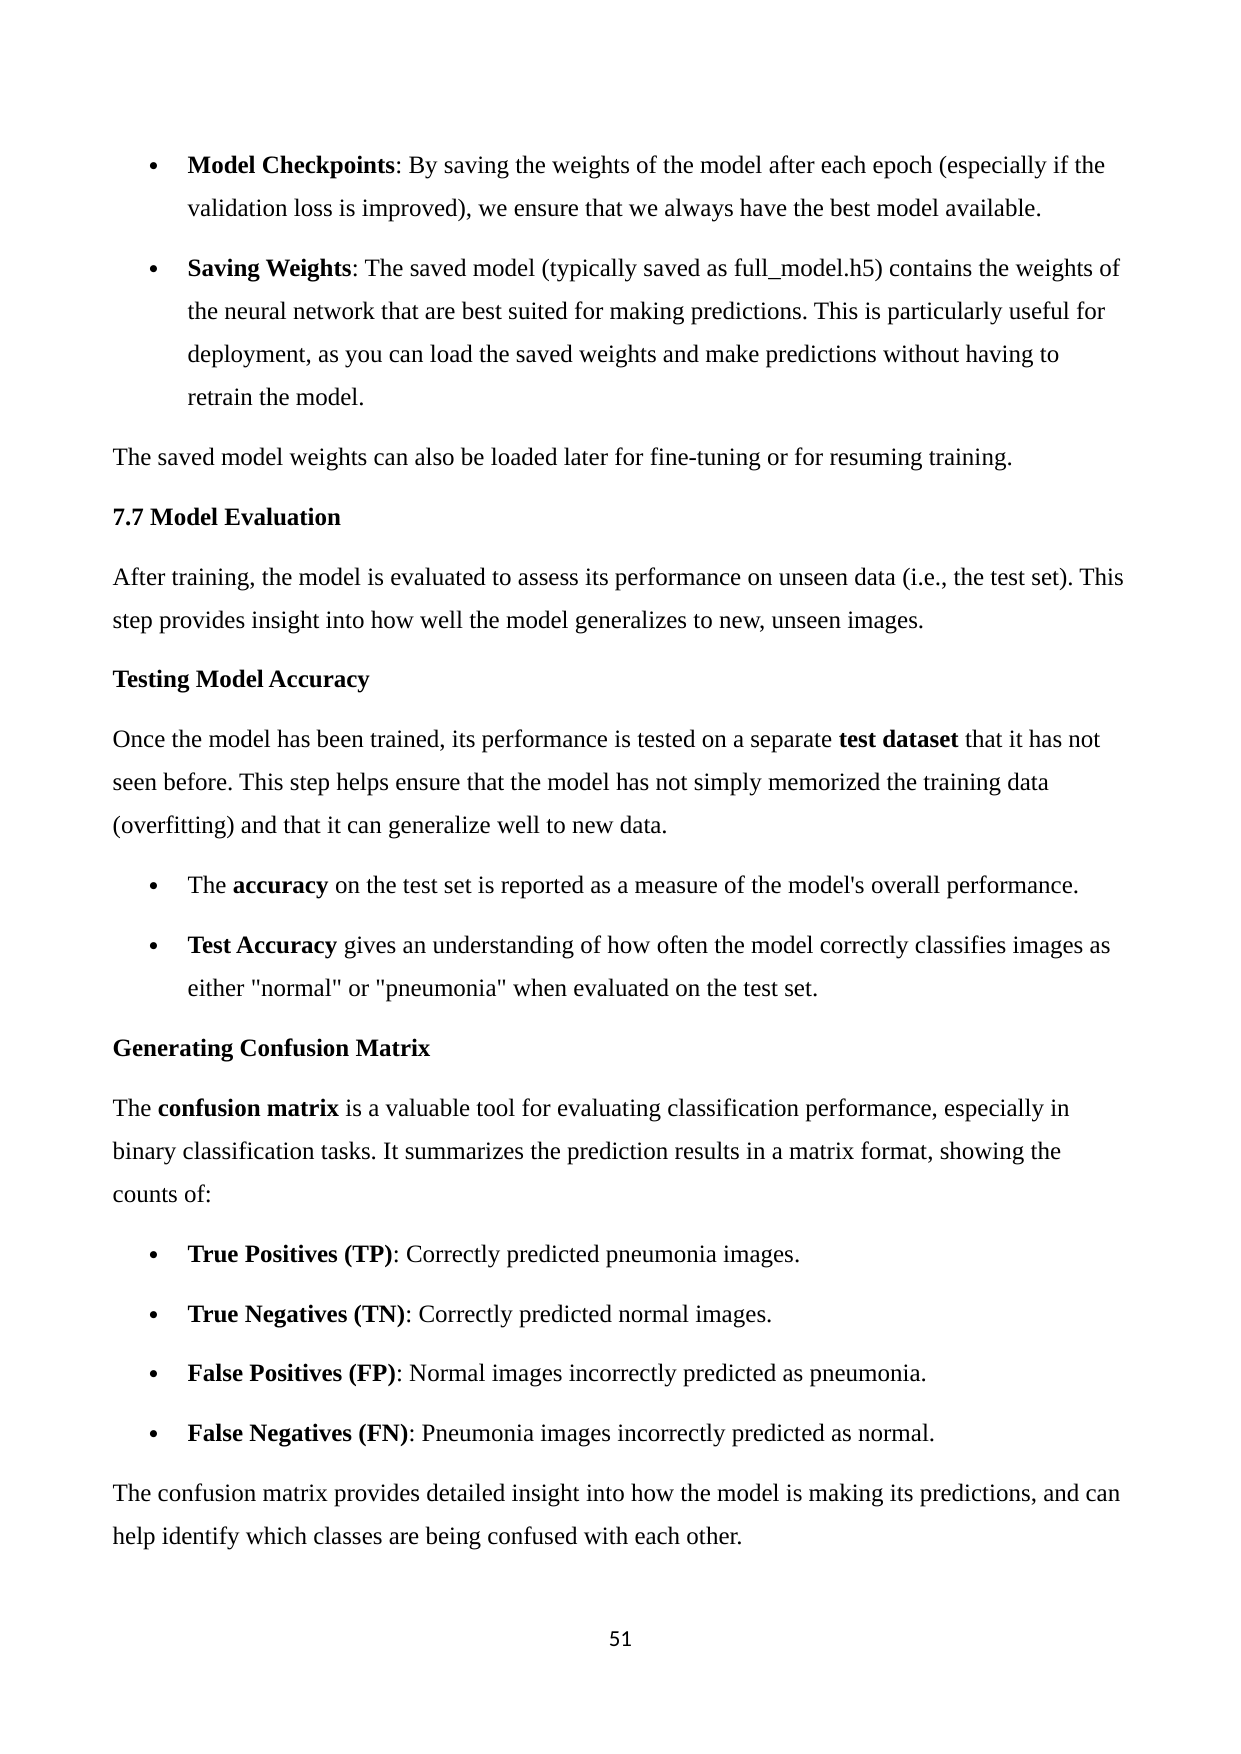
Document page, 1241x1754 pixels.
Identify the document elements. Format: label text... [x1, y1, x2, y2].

list Test Accuracy gives an understanding of how often the model correctly classifies images as either "normal" or "pneumonia" when evaluated on the test set. [150, 930, 1128, 1002]
text The confusion matrix is a valuable tool for evaluating classification performance, especially in binary classification tasks. It summarizes the prediction results in a matrix format, showing the counts of: [112, 1093, 1128, 1208]
list Model Checkpoints: By saving the weights of the model after each epoch (especially if the validation loss is improved), we ensure that we always have the best model available. [150, 150, 1128, 222]
text Once the model has been trained, its performance is tested on a separate test dataset that it has not seen before. This step helps ensure that the model has not simply memorized the training data (overfitting) and that it can generalize well to new data. [112, 724, 1128, 839]
text 7.7 Model Evaluation [112, 502, 1128, 531]
list Saving Weights: The saved model (typically saved as full_model.h5) contains the weights of the neural network that are best suited for making predictions. This is particularly useful for deployment, as you can load the saved weights and make predictions without having to retrain the model. [150, 253, 1128, 411]
text The saved model weights can also be loaded later for fine-tuning or for resuming training. [112, 442, 1128, 471]
text Testing Model Accuracy [112, 664, 1128, 693]
list True Negatives (TN): Correctly predicted normal images. [150, 1299, 1128, 1327]
list False Positives (FP): Normal images incorrectly predicted as pneumonia. [150, 1358, 1128, 1387]
text The confusion matrix provides detailed insight into how the model is making its predictions, and can help identify which classes are being confused with each other. [112, 1478, 1128, 1550]
list True Positives (TP): Correctly predicted pneumonia images. [150, 1239, 1128, 1268]
list False Negatives (FN): Pneumonia images incorrectly predicted as normal. [150, 1418, 1128, 1447]
text After training, the model is evaluated to assess its performance on unseen data (i.e., the test set). This step provides insight into how well the model generalizes to new, unseen images. [112, 562, 1128, 633]
list The accuracy on the test set is reported as a measure of the model's overall performance. [150, 870, 1128, 899]
text Generating Confusion Matrix [112, 1033, 1128, 1062]
